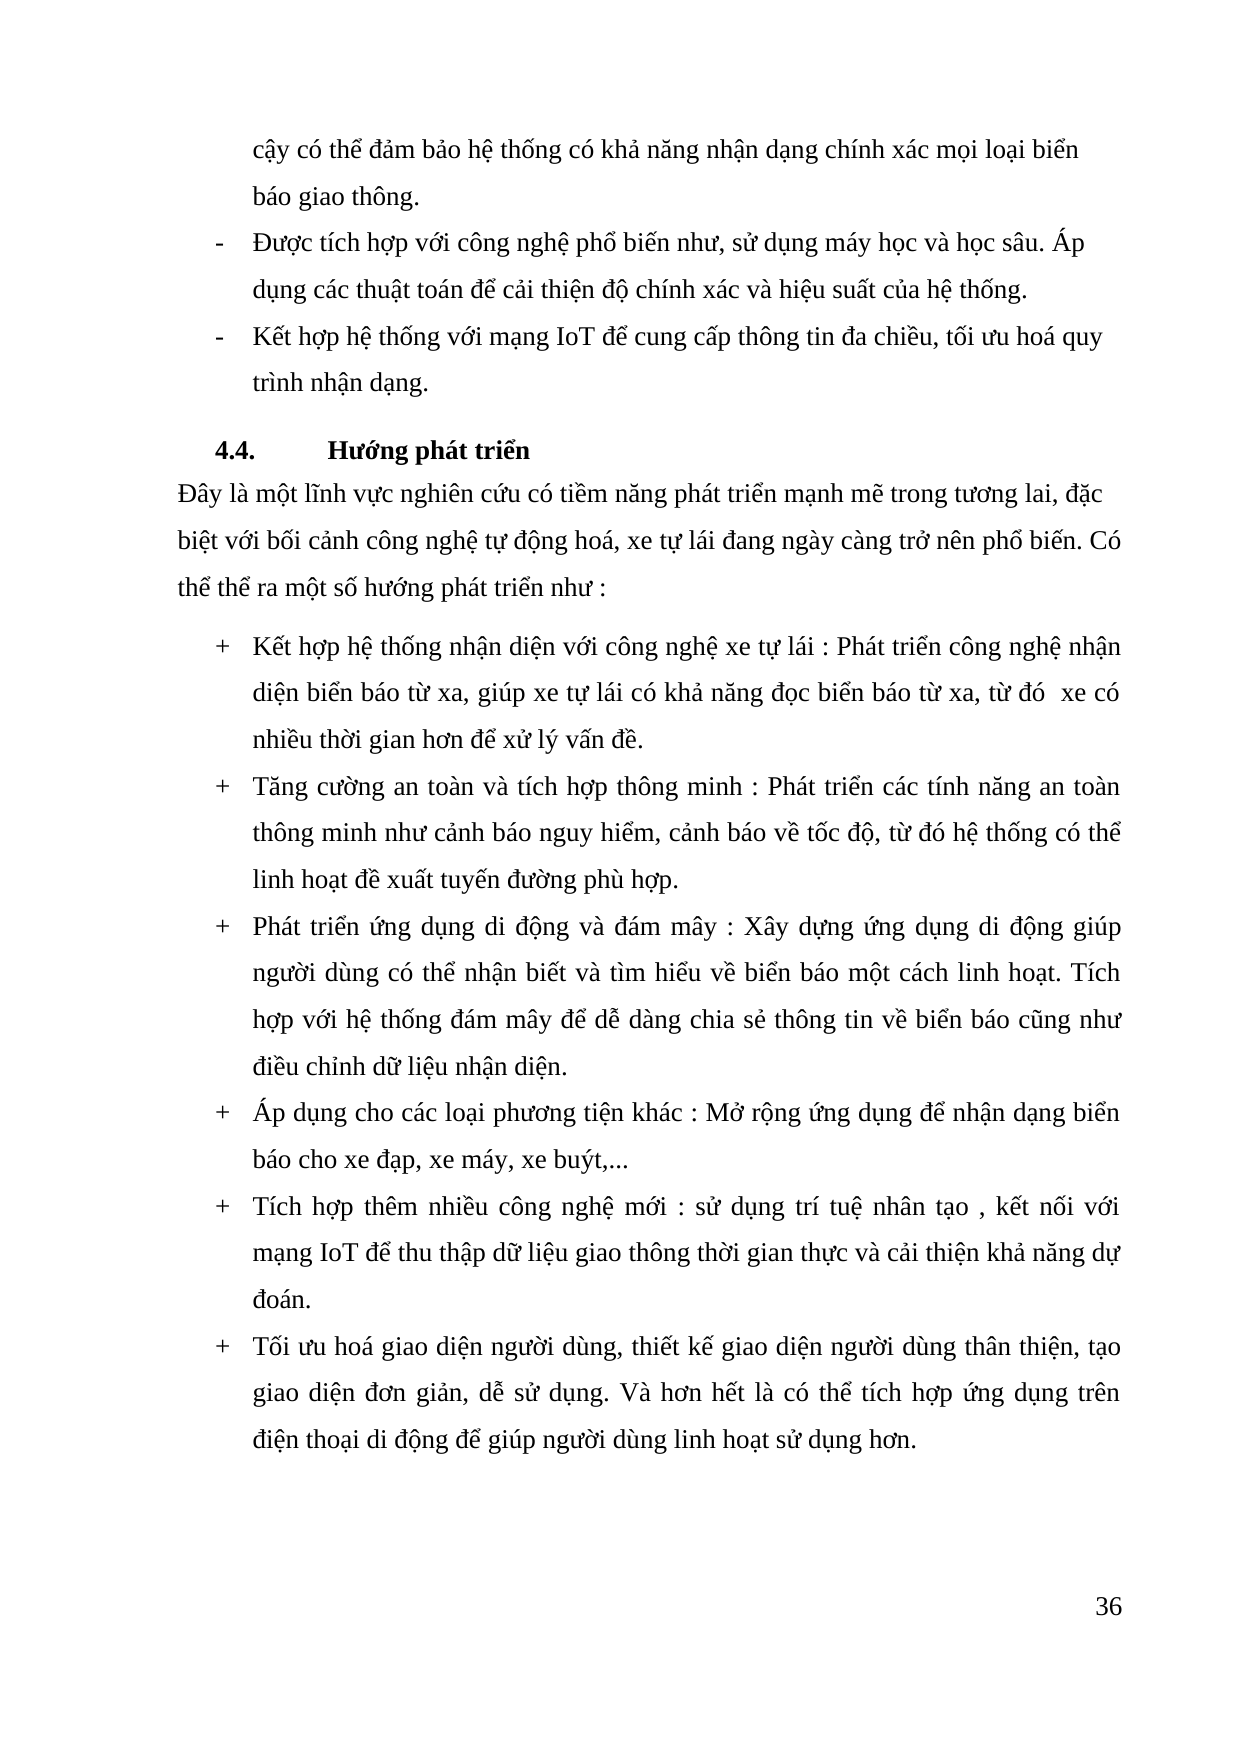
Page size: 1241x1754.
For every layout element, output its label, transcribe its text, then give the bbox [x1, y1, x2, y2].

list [215, 133, 1122, 211]
list Tích hợp thêm nhiều công nghệ mới : sử dụng trí tuệ nhân tạo , kết nối với mạng IoT để thu thập dữ liệu giao thông thời gian thực và cải thiện khả năng dự đoán. [215, 1190, 1122, 1314]
subtitle Hướng phát triển [215, 434, 1122, 465]
list Được tích hợp với công nghệ phổ biến như, sử dụng máy học và học sâu. Áp dụng các thuật toán để cải thiện độ chính xác và hiệu suất của hệ thống. [215, 226, 1122, 304]
text Đây là một lĩnh vực nghiên cứu có tiềm năng phát triển mạnh mẽ trong tương lai, đặc biệt với bối cảnh công nghệ tự động hoá, xe tự lái đang ngày càng trở nên phổ biến. Có thể thể ra một số hướng phát triển như : [177, 477, 1122, 602]
list Phát triển ứng dụng di động và đám mây : Xây dựng ứng dụng di động giúp người dùng có thể nhận biết và tìm hiểu về biển báo một cách linh hoạt. Tích hợp với hệ thống đám mây để dễ dàng chia sẻ thông tin về biển báo cũng như điều chỉnh dữ liệu nhận diện. [215, 910, 1122, 1081]
list Kết hợp hệ thống với mạng IoT để cung cấp thông tin đa chiều, tối ưu hoá quy trình nhận dạng. [215, 319, 1122, 397]
list Kết hợp hệ thống nhận diện với công nghệ xe tự lái : Phát triển công nghệ nhận diện biển báo từ xa, giúp xe tự lái có khả năng đọc biển báo từ xa, từ đó xe có nhiều thời gian hơn để xử lý vấn đề. [215, 630, 1122, 754]
list Áp dụng cho các loại phương tiện khác : Mở rộng ứng dụng để nhận dạng biển báo cho xe đạp, xe máy, xe buýt,... [215, 1097, 1122, 1174]
list Tăng cường an toàn và tích hợp thông minh : Phát triển các tính năng an toàn thông minh như cảnh báo nguy hiểm, cảnh báo về tốc độ, từ đó hệ thống có thể linh hoạt đề xuất tuyến đường phù hợp. [215, 770, 1122, 894]
list Tối ưu hoá giao diện người dùng, thiết kế giao diện người dùng thân thiện, tạo giao diện đơn giản, dễ sử dụng. Và hơn hết là có thể tích hợp ứng dụng trên điện thoại di động để giúp người dùng linh hoạt sử dụng hơn. [215, 1330, 1122, 1454]
